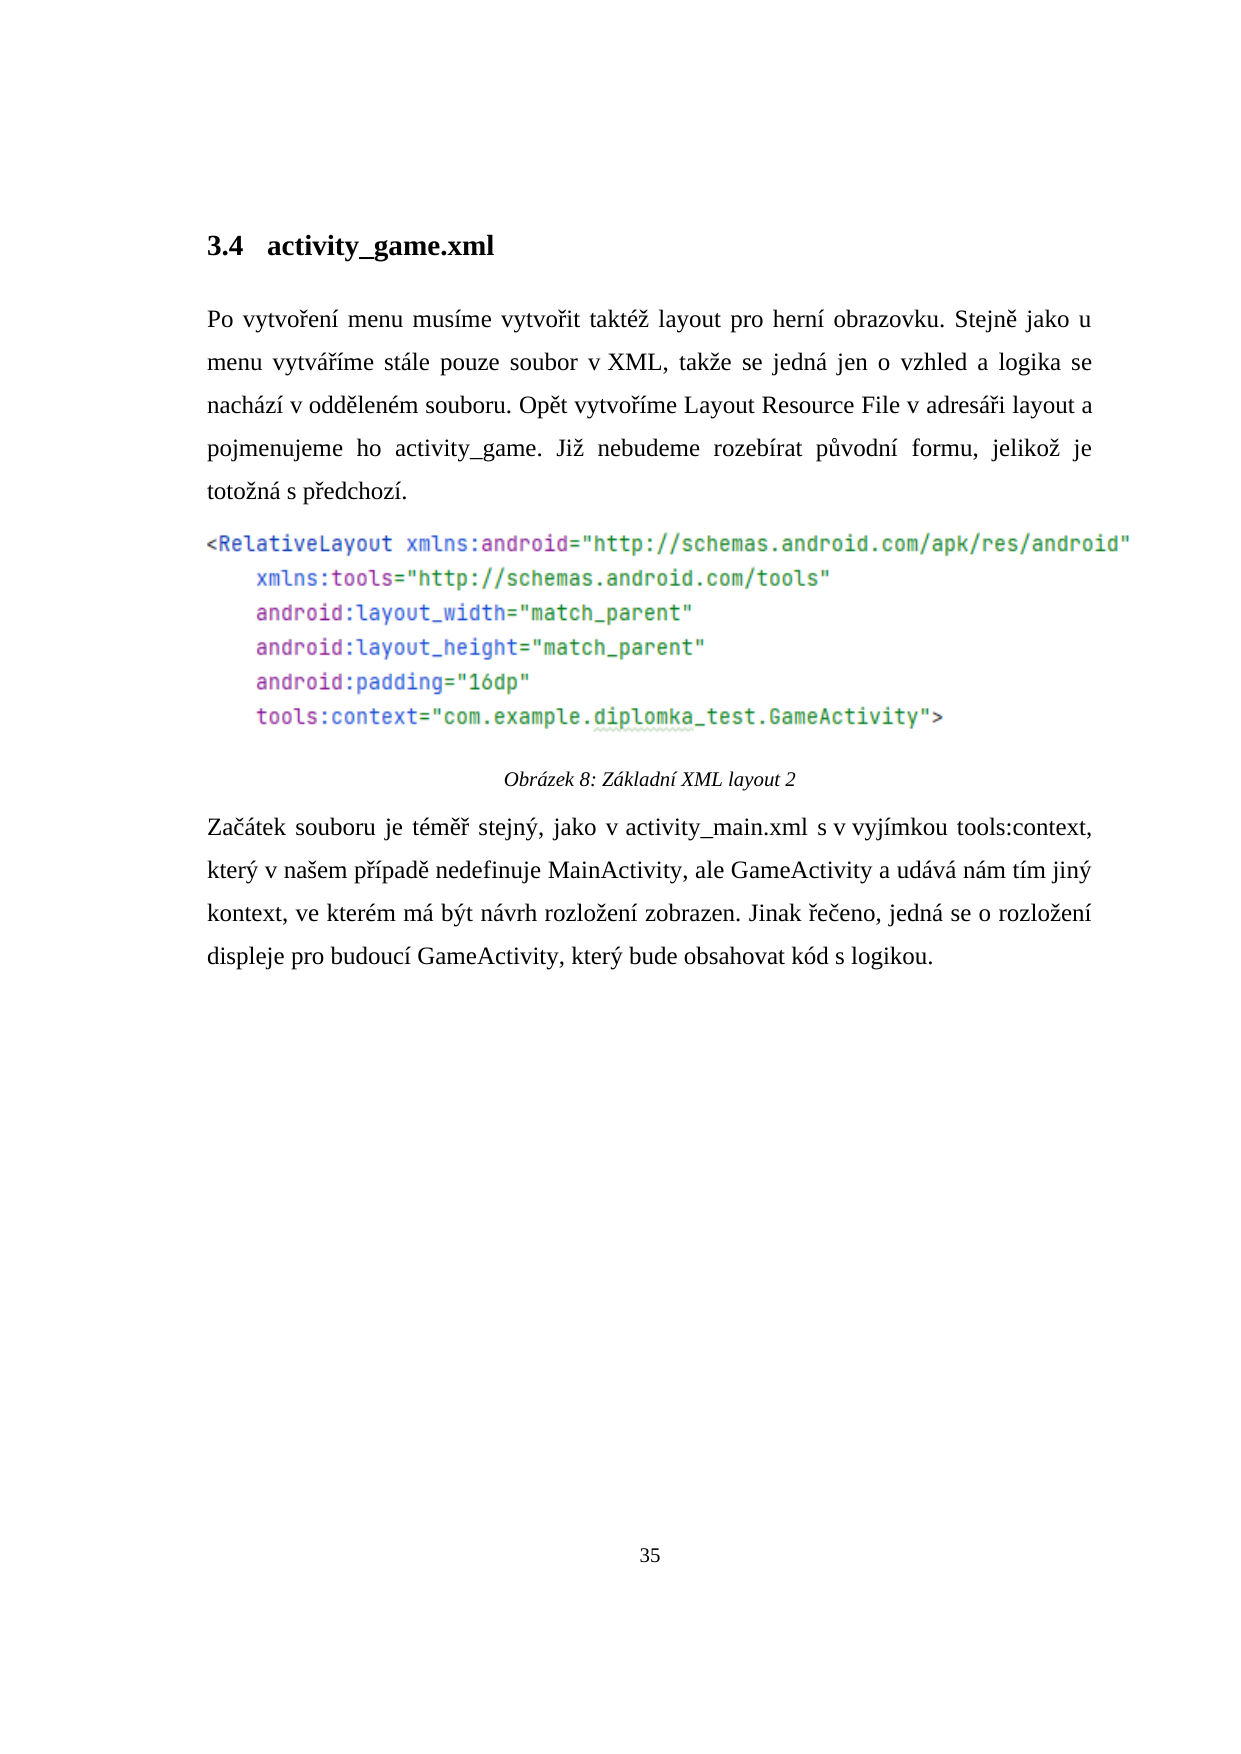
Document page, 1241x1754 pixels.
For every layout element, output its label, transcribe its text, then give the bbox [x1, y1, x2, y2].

text Začátek souboru je téměř stejný, jako v activity_main.xml s v vyjímkou tools:context, který v našem případě nedefinuje MainActivity, ale GameActivity a udává nám tím jiný kontext, ve kterém má být návrh rozložení zobrazen. Jinak řečeno, jedná se o rozložení displeje pro budoucí GameActivity, který bude obsahovat kód s logikou. [207, 812, 1092, 970]
text Obrázek 8: Základní XML layout 2 [207, 767, 1092, 791]
subtitle activity_game.xml [207, 228, 1092, 262]
text Po vytvoření menu musíme vytvořit taktéž layout pro herní obrazovku. Stejně jako u menu vytváříme stále pouze soubor v XML, takže se jedná jen o vzhled a logika se nachází v odděleném souboru. Opět vytvoříme Layout Resource File v adresáři layout a pojmenujeme ho activity_game. Již nebudeme rozebírat původní formu, jelikož je totožná s předchozí. [207, 304, 1092, 505]
picture [206, 531, 1149, 751]
